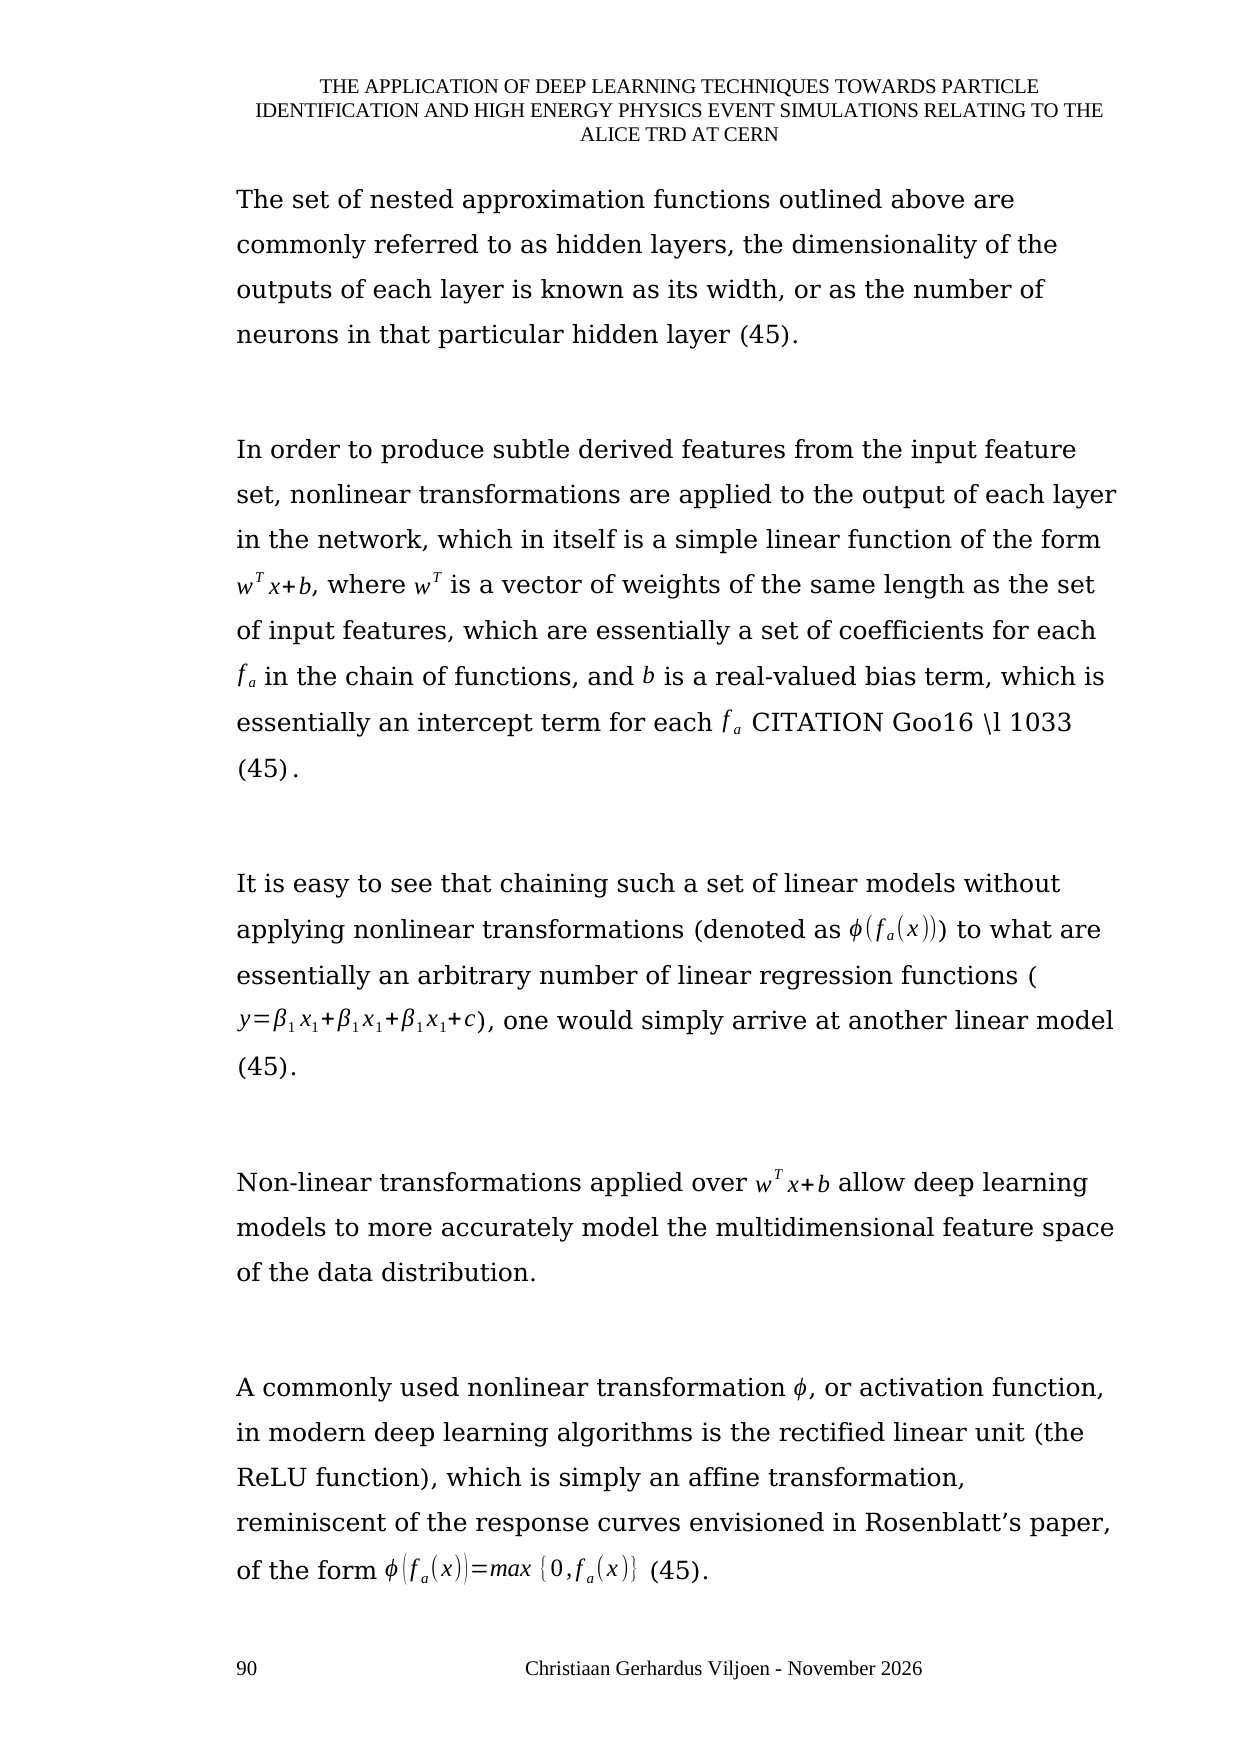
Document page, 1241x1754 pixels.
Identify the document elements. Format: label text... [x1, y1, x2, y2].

text A commonly used nonlinear transformation , or activation function, in modern deep learning algorithms is the rectified linear unit (the ReLU function), which is simply an affine transformation, reminiscent of the response curves envisioned in Rosenblatt’s paper, of the form . [236, 1372, 1122, 1587]
text It is easy to see that chaining such a set of linear models without applying nonlinear transformations (denoted as ) to what are essentially an arbitrary number of linear regression functions (), one would simply arrive at another linear model . [236, 867, 1122, 1081]
text Non-linear transformations applied over allow deep learning models to more accurately model the multidimensional feature space of the data distribution. [236, 1166, 1122, 1287]
text The set of nested approximation functions outlined above are commonly referred to as hidden layers, the dimensionality of the outputs of each layer is known as its width, or as the number of neurons in that particular hidden layer. [236, 183, 1122, 348]
text In order to produce subtle derived features from the input feature set, nonlinear transformations are applied to the output of each layer in the network, which in itself is a simple linear function of the form , where is a vector of weights of the same length as the set of input features, which are essentially a set of coefficients for each in the chain of functions, and is a real-valued bias term, which is essentially an intercept term for each . [236, 433, 1122, 782]
